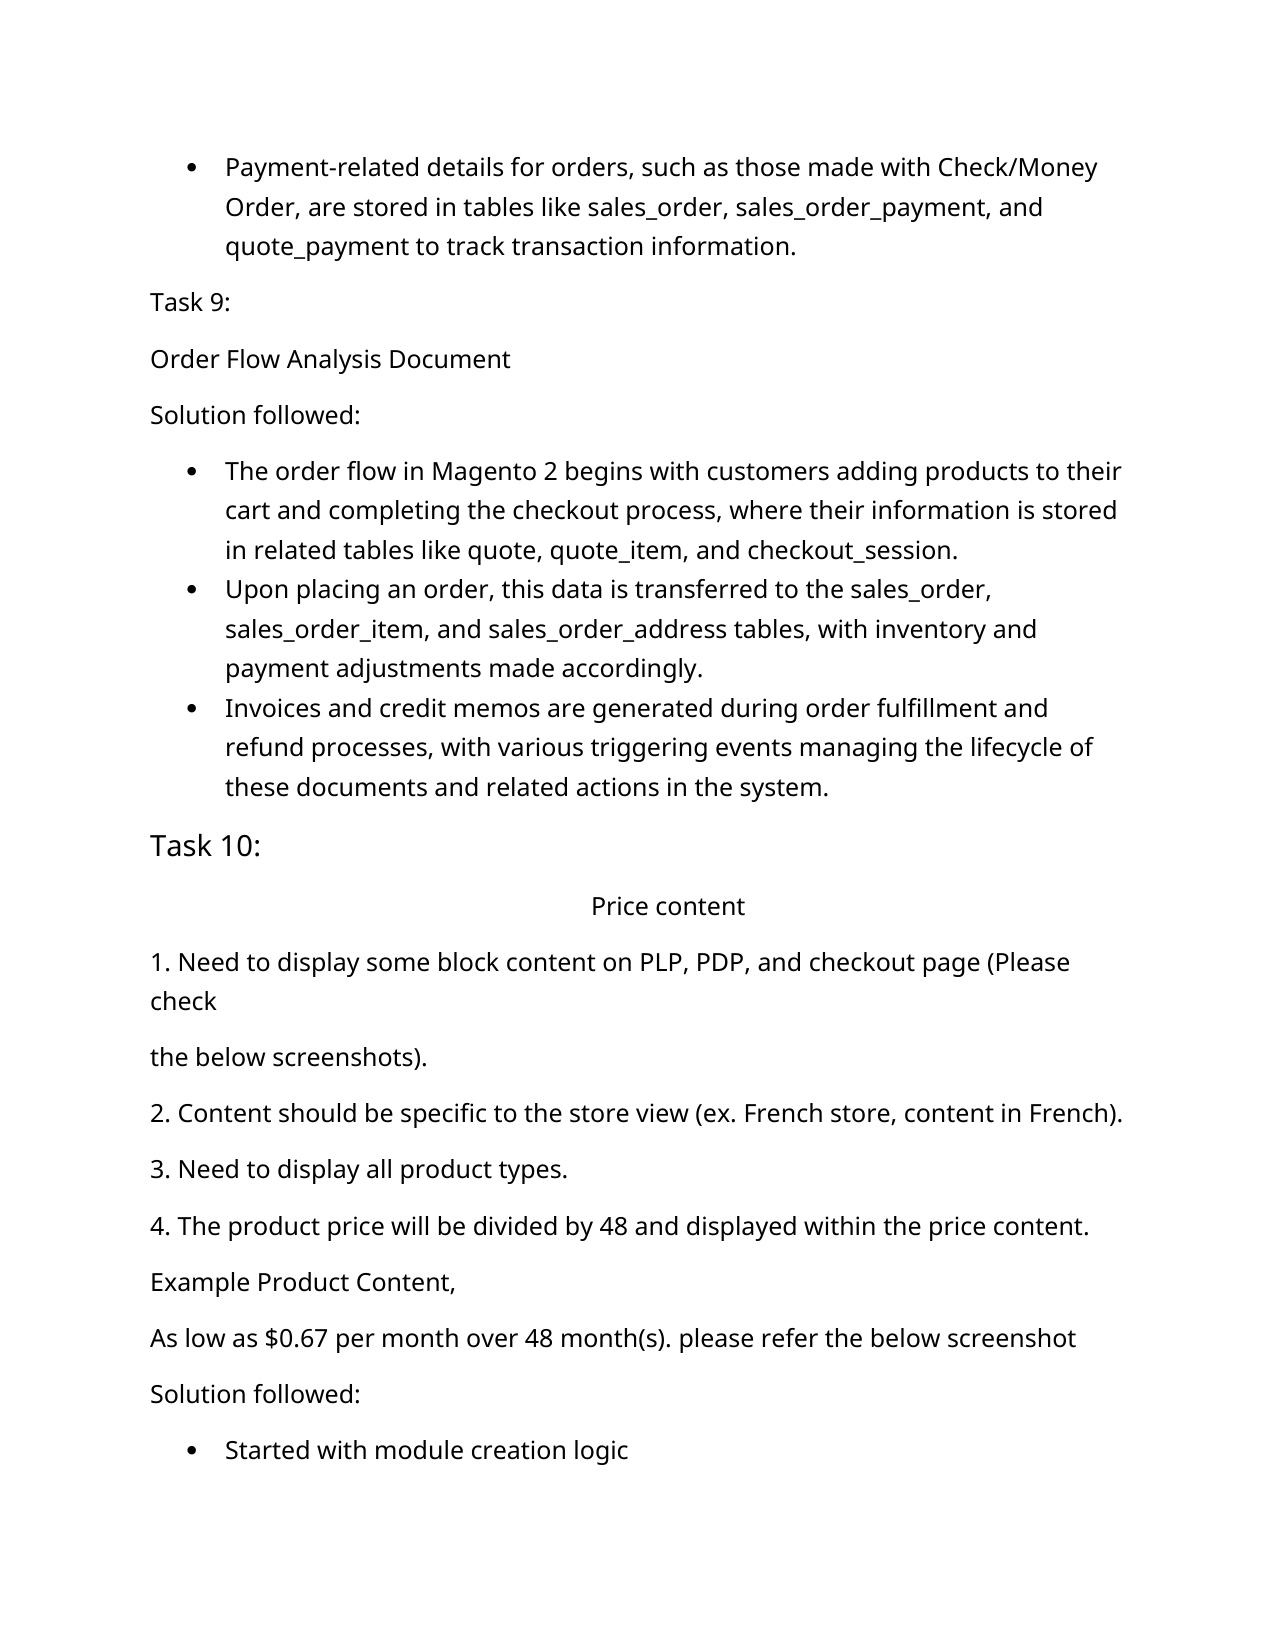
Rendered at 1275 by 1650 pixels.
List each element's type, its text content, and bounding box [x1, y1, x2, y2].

text Example Product Content, [150, 1264, 1125, 1298]
text 2. Content should be specific to the store view (ex. French store, content in French). [150, 1096, 1125, 1130]
text 1. Need to display some block content on PLP, PDP, and checkout page (Please check [150, 944, 1125, 1018]
list Started with module creation logic [187, 1433, 1125, 1467]
list The order flow in Magento 2 begins with customers adding products to their cart and completing the checkout process, where their information is stored in related tables like quote, quote_item, and checkout_session. [187, 453, 1125, 567]
text the below screenshots). [150, 1040, 1125, 1074]
list Invoices and credit memos are generated during order fulfillment and refund processes, with various triggering events managing the lifecycle of these documents and related actions in the system. [187, 690, 1125, 803]
list Payment-related details for orders, such as those made with Check/Money Order, are stored in tables like sales_order, sales_order_payment, and quote_payment to track transaction information. [187, 150, 1125, 263]
text 3. Need to display all product types. [150, 1152, 1125, 1186]
text 4. The product price will be divided by 48 and displayed within the price content. [150, 1208, 1125, 1242]
text Task 9: [150, 285, 1125, 319]
text Task 10: [150, 826, 1125, 865]
text Order Flow Analysis Document [150, 341, 1125, 375]
text Solution followed: [150, 1377, 1125, 1411]
text Price content [150, 888, 1125, 922]
list Upon placing an order, this data is transferred to the sales_order, sales_order_item, and sales_order_address tables, with inventory and payment adjustments made accordingly. [187, 572, 1125, 685]
text As low as $0.67 per month over 48 month(s). please refer the below screenshot [150, 1321, 1125, 1355]
text Solution followed: [150, 397, 1125, 431]
